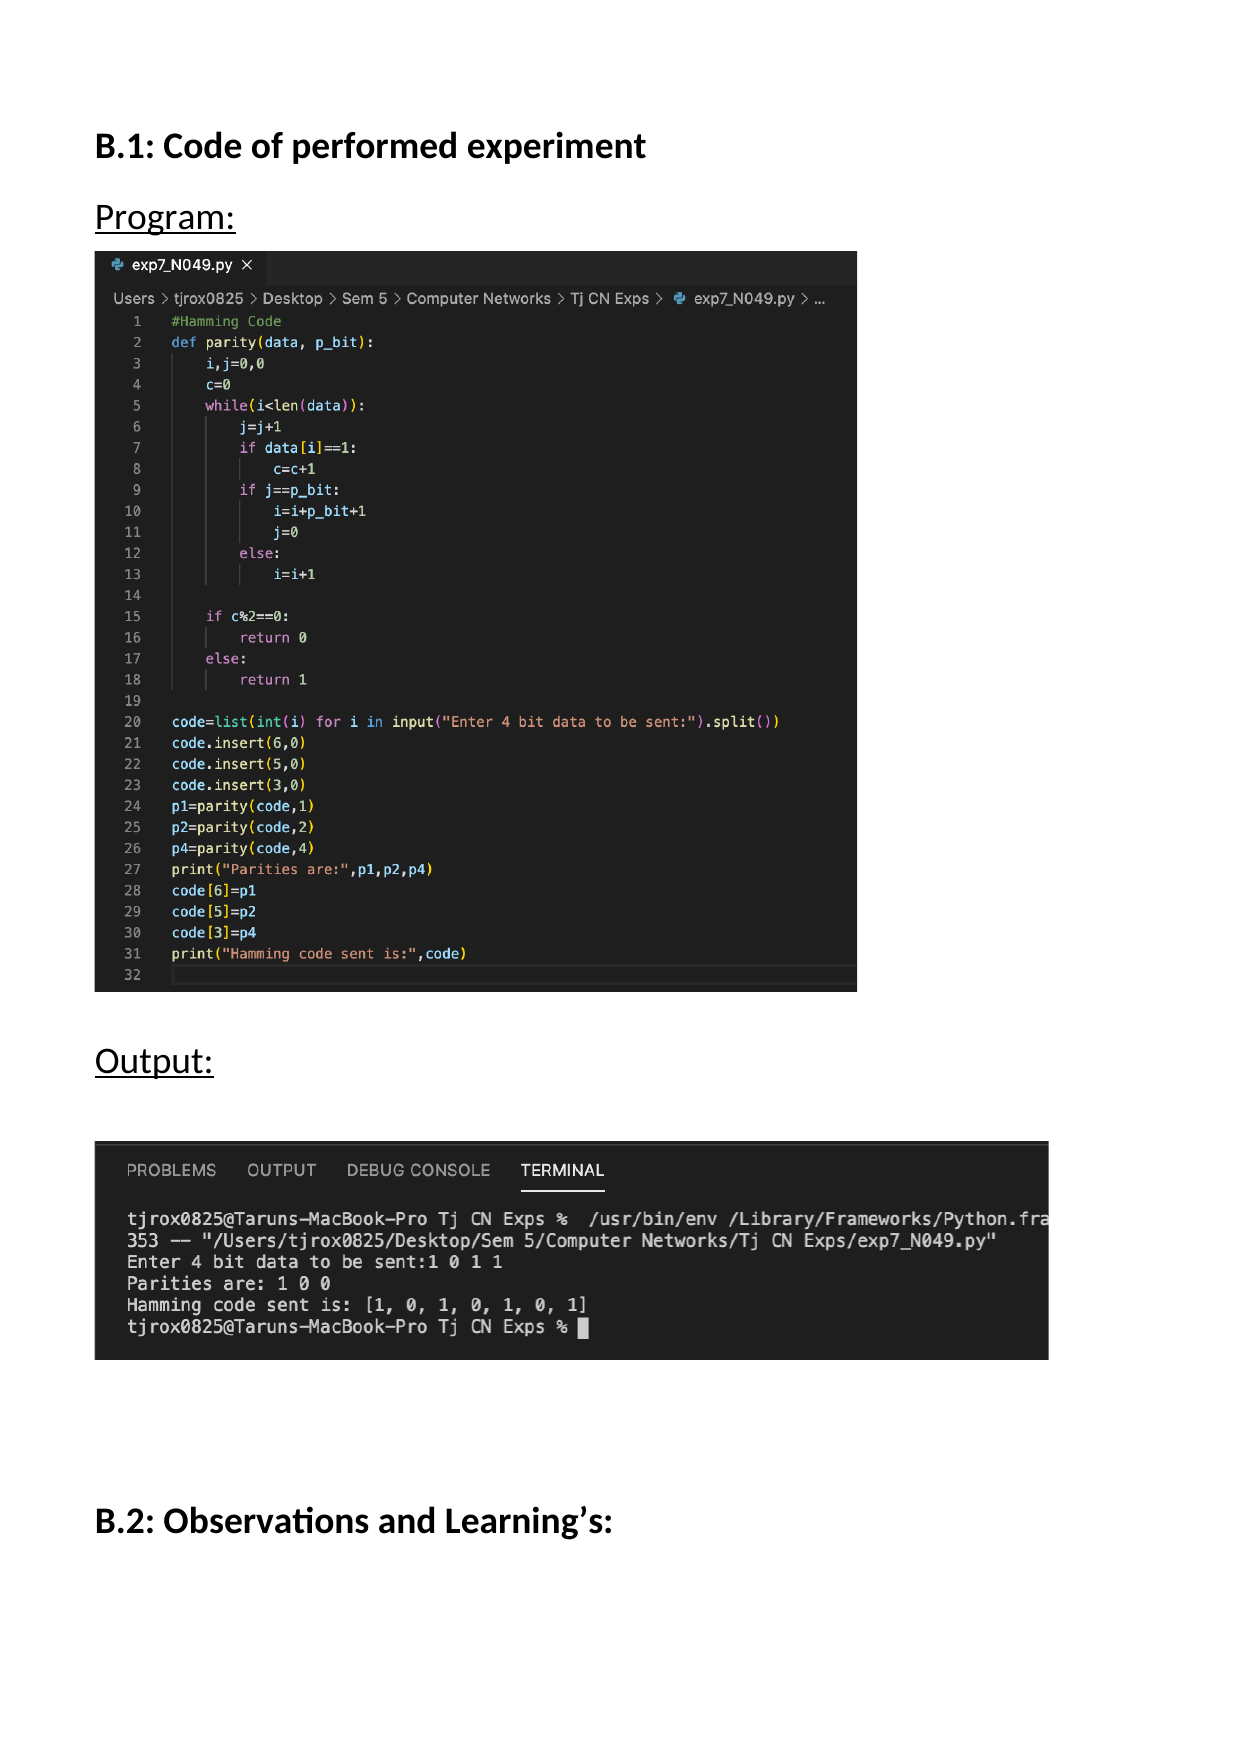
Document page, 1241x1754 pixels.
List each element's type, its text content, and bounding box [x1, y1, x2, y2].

picture [94, 251, 858, 992]
text Program: [94, 193, 1147, 238]
text B.2: Observations and Learning’s: [94, 1497, 1147, 1543]
text Output: [94, 1037, 1147, 1083]
text B.1: Code of performed experiment [94, 122, 1147, 168]
picture [94, 1141, 1049, 1360]
